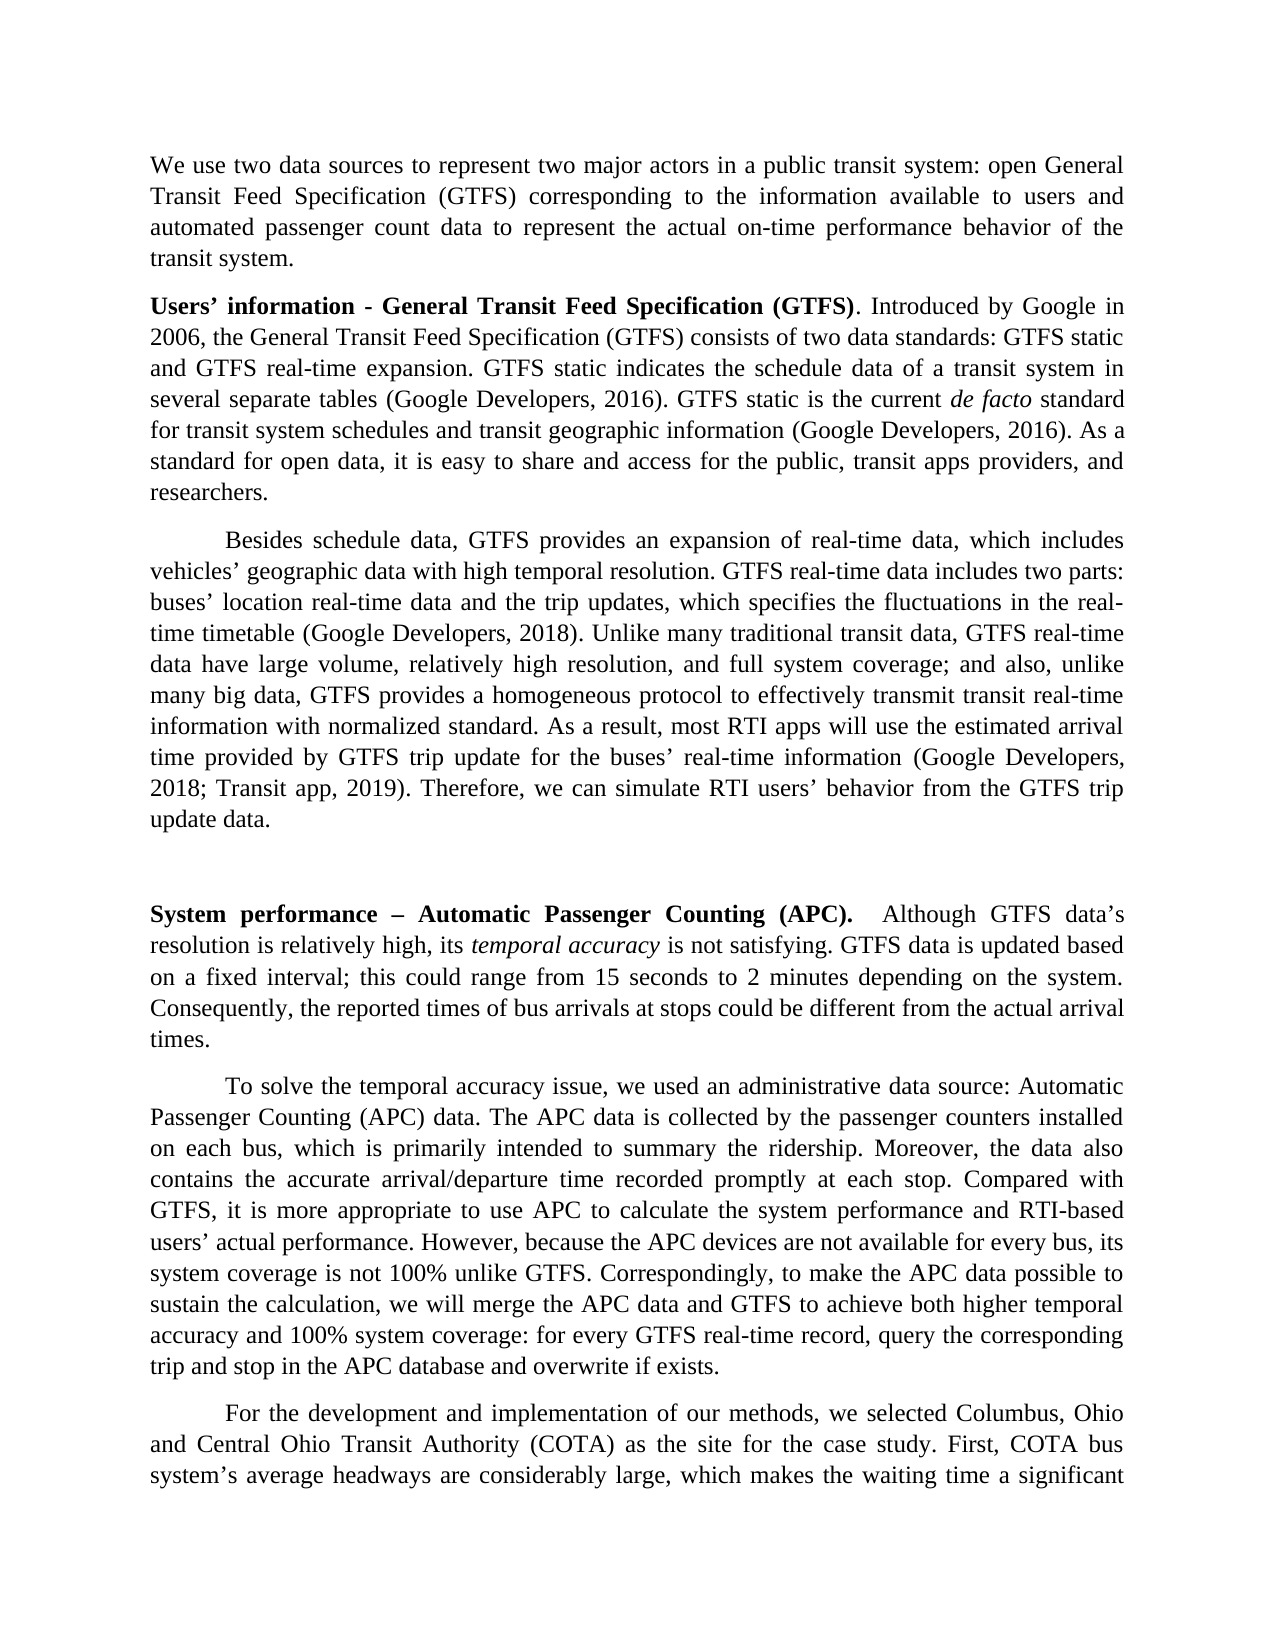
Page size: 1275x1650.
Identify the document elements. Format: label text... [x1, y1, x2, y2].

text System performance – Automatic Passenger Counting (APC). Although GTFS data’s resolution is relatively high, its temporal accuracy is not satisfying. GTFS data is updated based on a fixed interval; this could range from 15 seconds to 2 minutes depending on the system. Consequently, the reported times of bus arrivals at stops could be different from the actual arrival times. [150, 899, 1125, 1052]
text Users’ information - General Transit Feed Specification (GTFS). Introduced by Google in 2006, the General Transit Feed Specification (GTFS) consists of two data standards: GTFS static and GTFS real-time expansion. GTFS static indicates the schedule data of a transit system in several separate tables (Google Developers, 2016). GTFS static is the current de facto standard for transit system schedules and transit geographic information (Google Developers, 2016). As a standard for open data, it is easy to share and access for the public, transit apps providers, and researchers. [150, 291, 1125, 506]
text Besides schedule data, GTFS provides an expansion of real-time data, which includes vehicles’ geographic data with high temporal resolution. GTFS real-time data includes two parts: buses’ location real-time data and the trip updates, which specifies the fluctuations in the real-time timetable (Google Developers, 2018). Unlike many traditional transit data, GTFS real-time data have large volume, relatively high resolution, and full system coverage; and also, unlike many big data, GTFS provides a homogeneous protocol to effectively transmit transit real-time information with normalized standard. As a result, most RTI apps will use the estimated arrival time provided by GTFS trip update for the buses’ real-time information (Google Developers, 2018; Transit app, 2019). Therefore, we can simulate RTI users’ behavior from the GTFS trip update data. [150, 525, 1125, 833]
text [150, 1398, 1125, 1489]
text We use two data sources to represent two major actors in a public transit system: open General Transit Feed Specification (GTFS) corresponding to the information available to users and automated passenger count data to represent the actual on-time performance behavior of the transit system. [150, 150, 1125, 272]
text To solve the temporal accuracy issue, we used an administrative data source: Automatic Passenger Counting (APC) data. The APC data is collected by the passenger counters installed on each bus, which is primarily intended to summary the ridership. Moreover, the data also contains the accurate arrival/departure time recorded promptly at each stop. Compared with GTFS, it is more appropriate to use APC to calculate the system performance and RTI-based users’ actual performance. However, because the APC devices are not available for every bus, its system coverage is not 100% unlike GTFS. Correspondingly, to make the APC data possible to sustain the calculation, we will merge the APC data and GTFS to achieve both higher temporal accuracy and 100% system coverage: for every GTFS real-time record, query the corresponding trip and stop in the APC database and overwrite if exists. [150, 1071, 1125, 1379]
